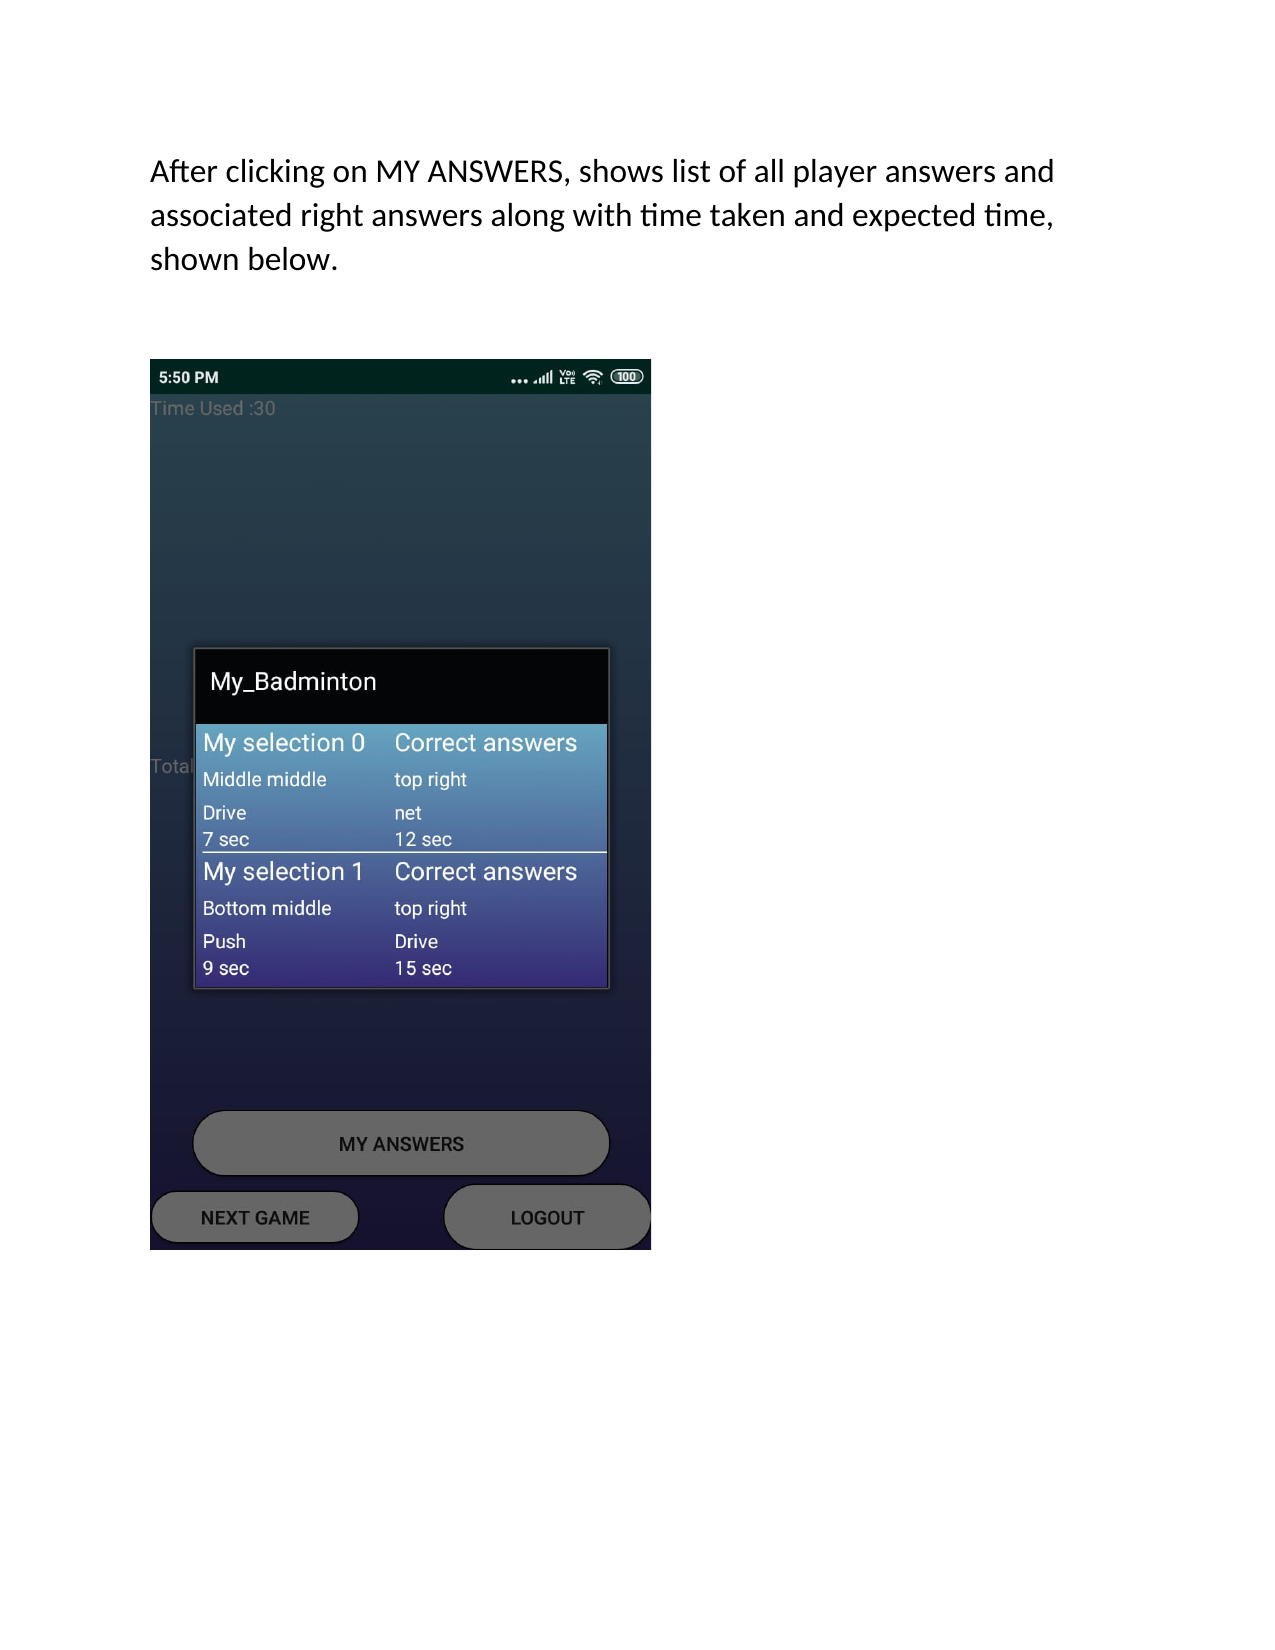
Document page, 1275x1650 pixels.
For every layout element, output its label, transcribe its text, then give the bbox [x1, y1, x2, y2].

picture [150, 359, 652, 1250]
text After clicking on MY ANSWERS, shows list of all player answers and associated right answers along with time taken and expected time, shown below. [150, 150, 1125, 279]
